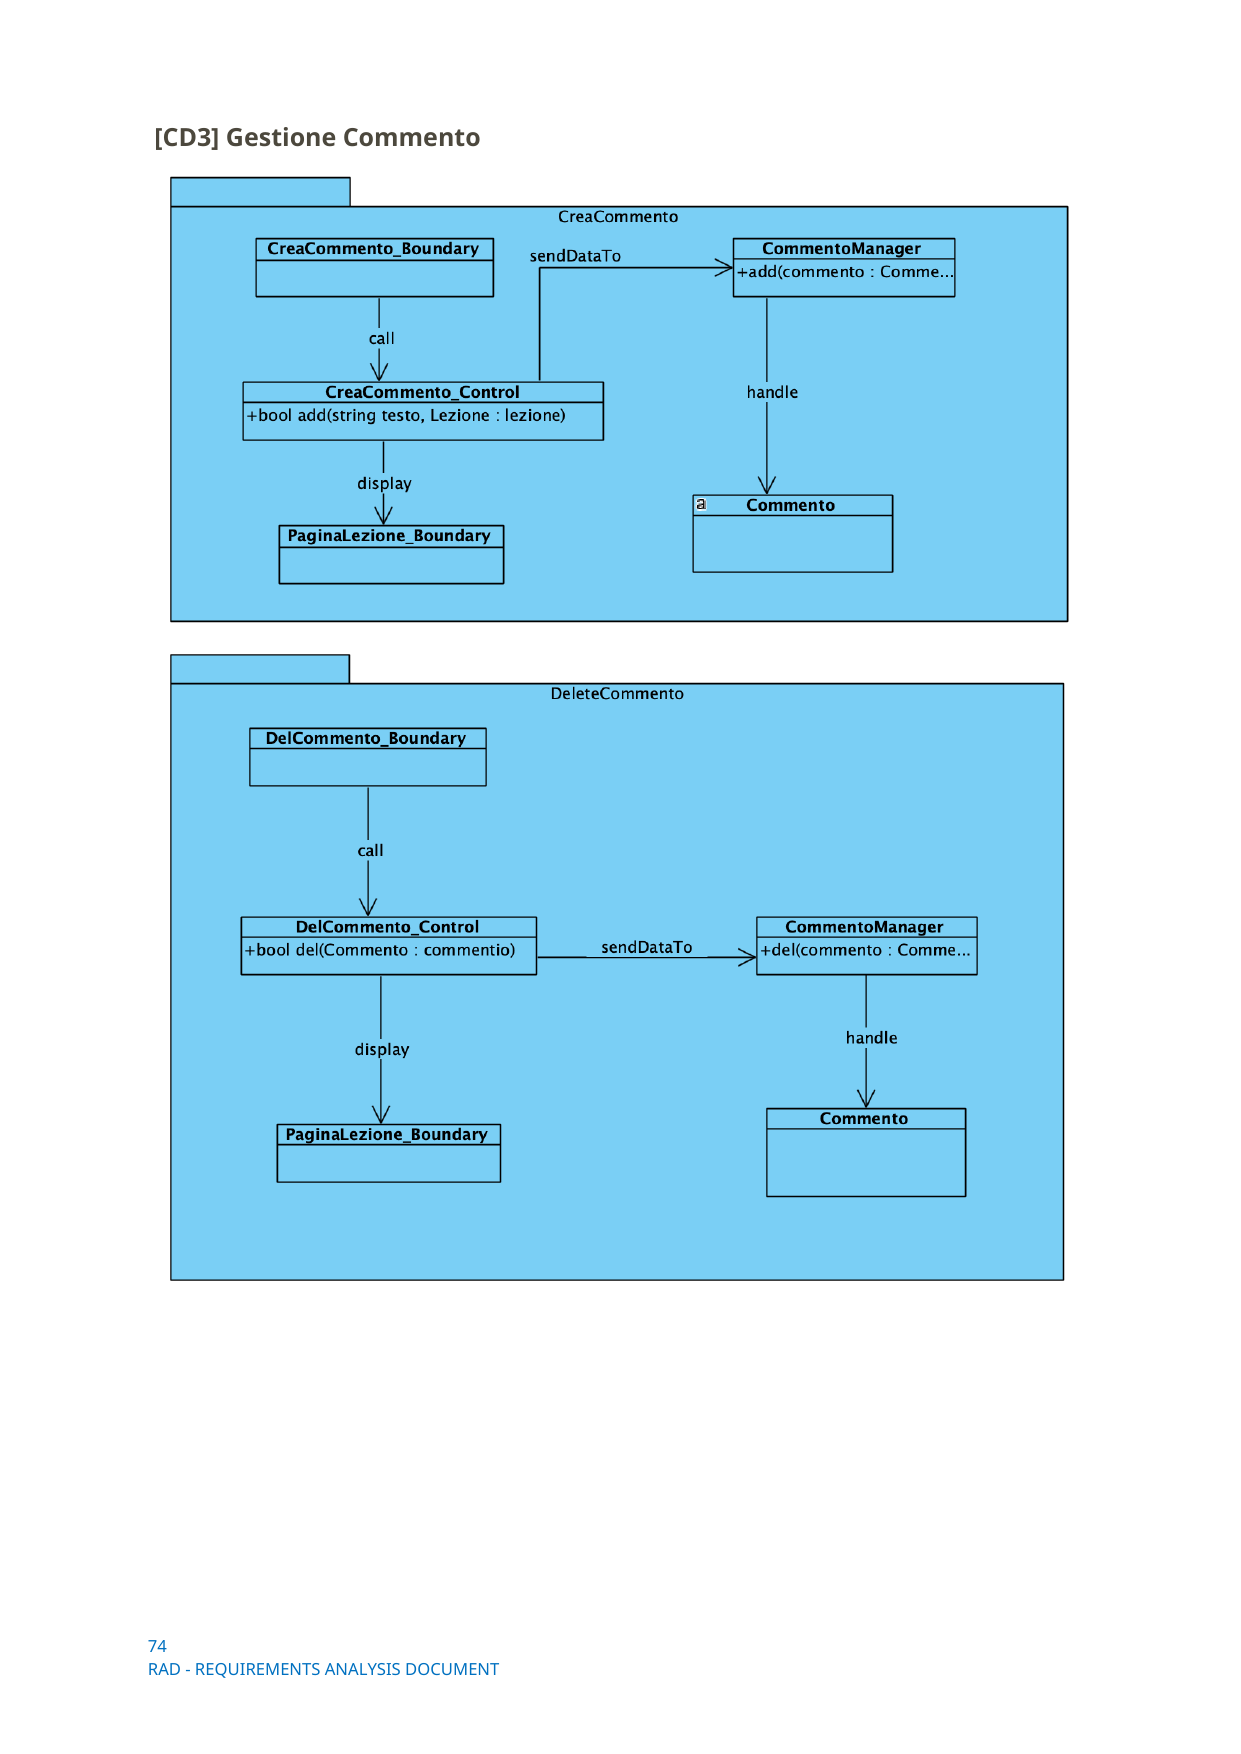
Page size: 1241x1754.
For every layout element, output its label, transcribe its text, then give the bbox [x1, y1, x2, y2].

subtitle [CD3] Gestione Commento [148, 119, 1092, 154]
picture [147, 162, 1093, 638]
picture [147, 644, 1093, 1337]
